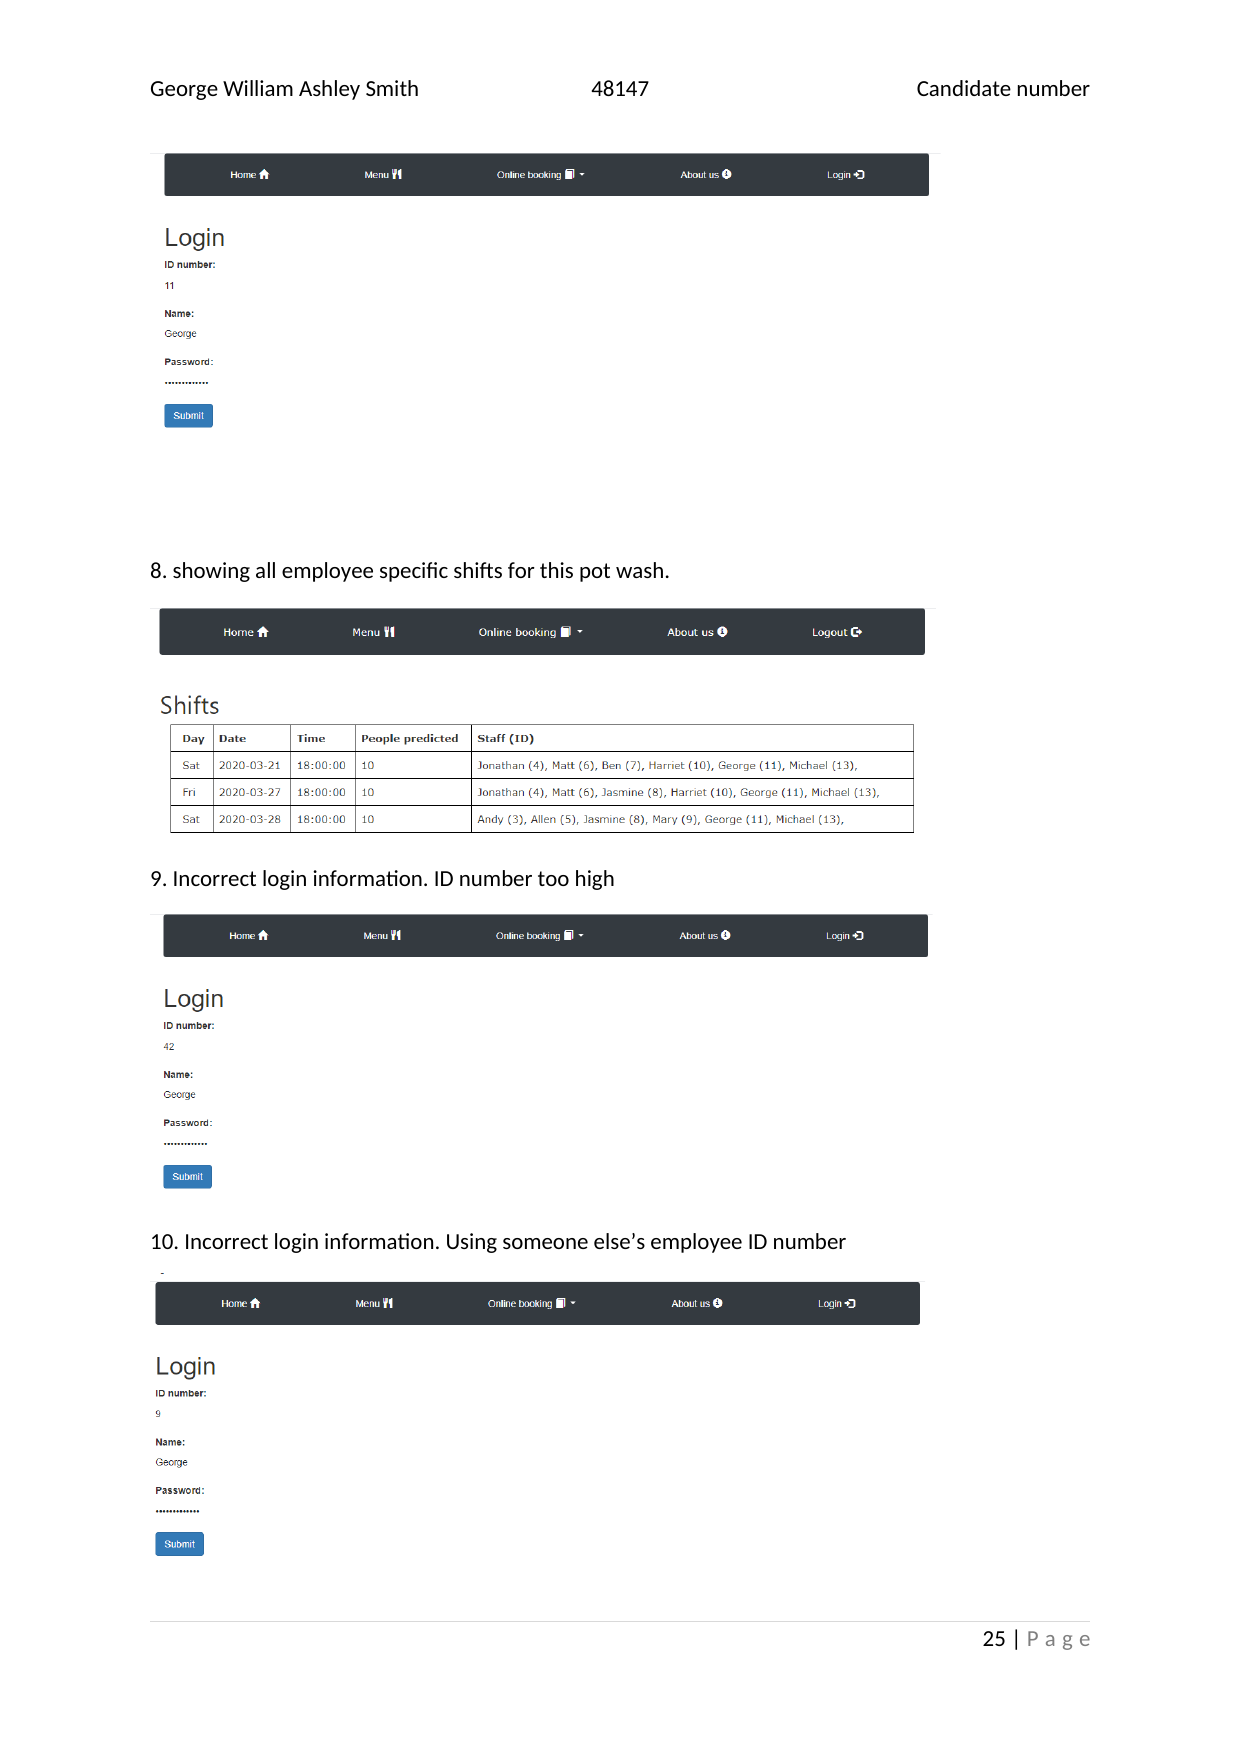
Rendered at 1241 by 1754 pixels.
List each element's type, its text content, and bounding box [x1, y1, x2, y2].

text 9. Incorrect login information. ID number too high [150, 864, 1090, 892]
picture [150, 1273, 926, 1565]
text 8. showing all employee specific shifts for this pot wash. [150, 556, 1090, 584]
picture [150, 150, 941, 444]
picture [150, 911, 933, 1208]
text 10. Incorrect login information. Using someone else’s employee ID number [150, 1227, 1090, 1255]
picture [150, 603, 936, 846]
